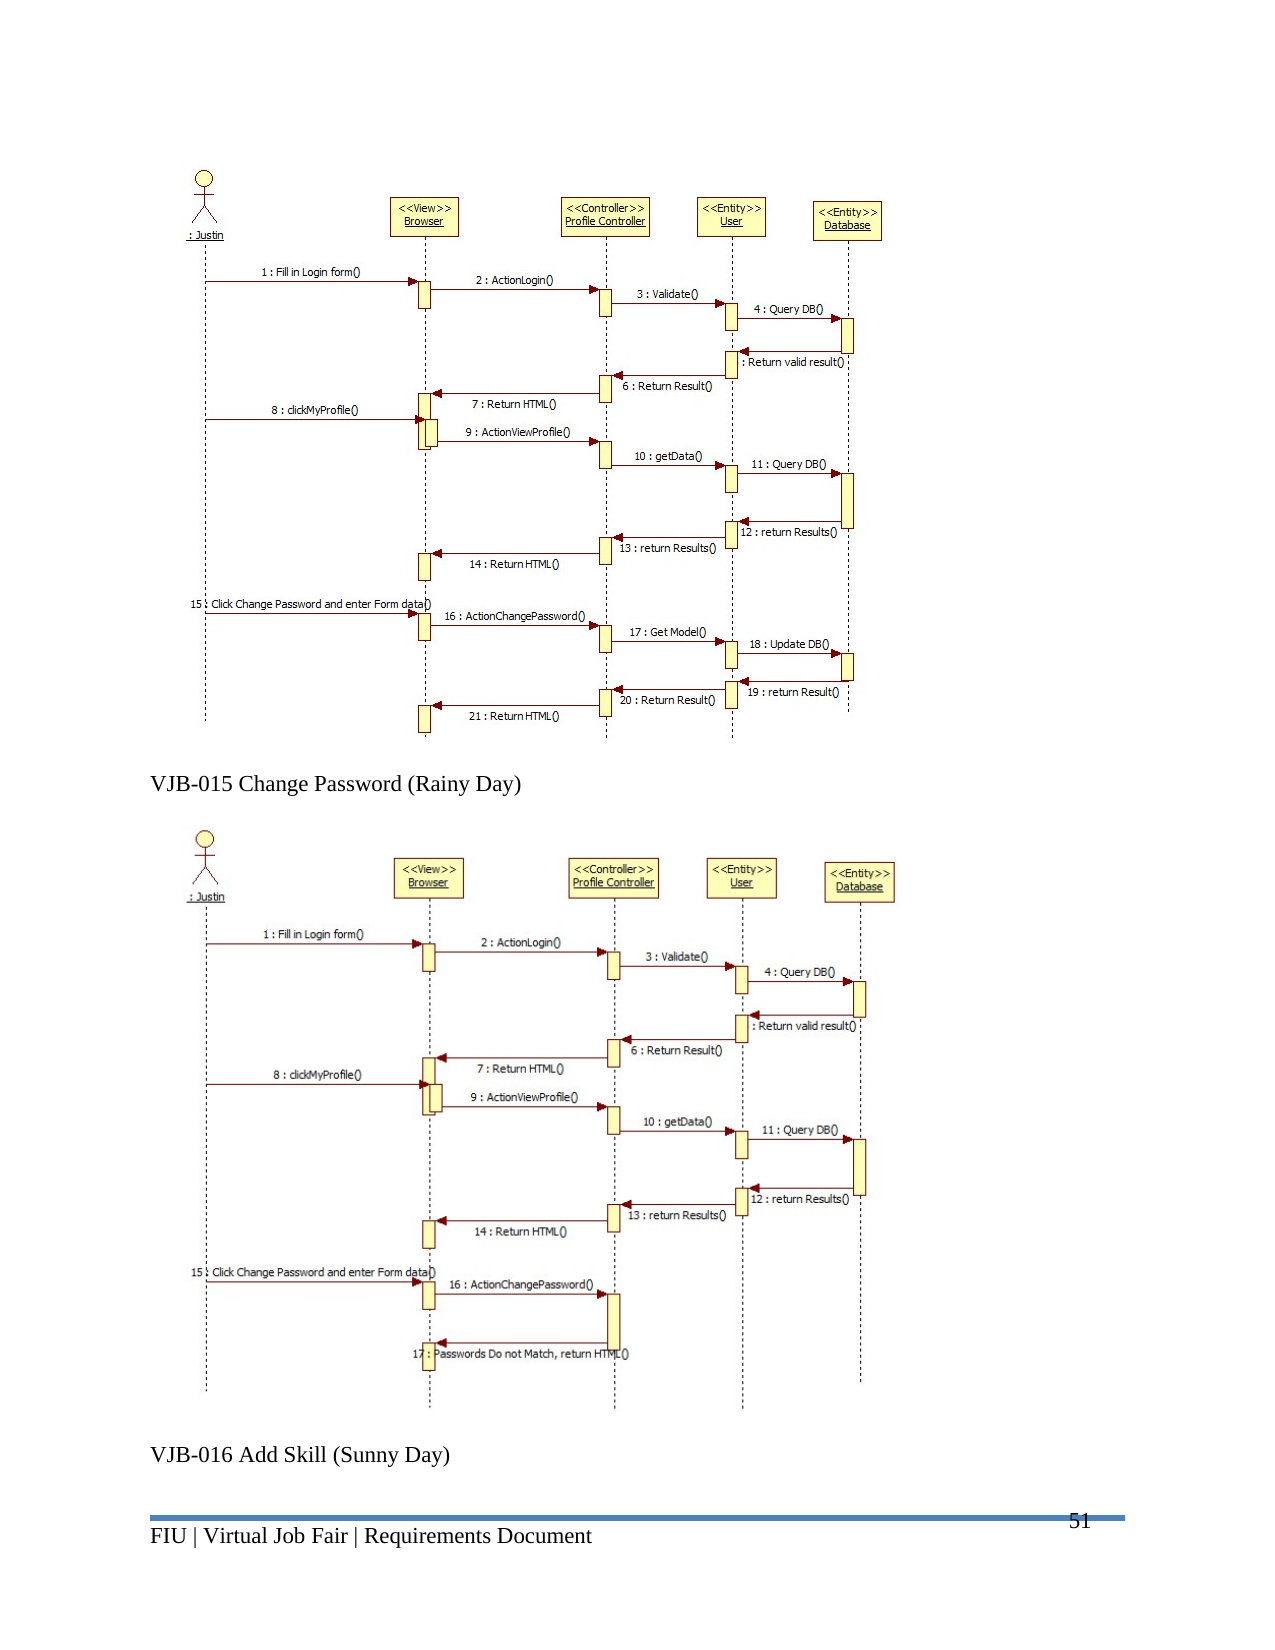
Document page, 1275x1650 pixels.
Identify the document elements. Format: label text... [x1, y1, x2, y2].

text VJB-015 Change Password (Rainy Day) [150, 770, 1125, 796]
picture [150, 809, 915, 1429]
text VJB-016 Add Skill (Sunny Day) [150, 1441, 1125, 1468]
picture [150, 150, 901, 757]
